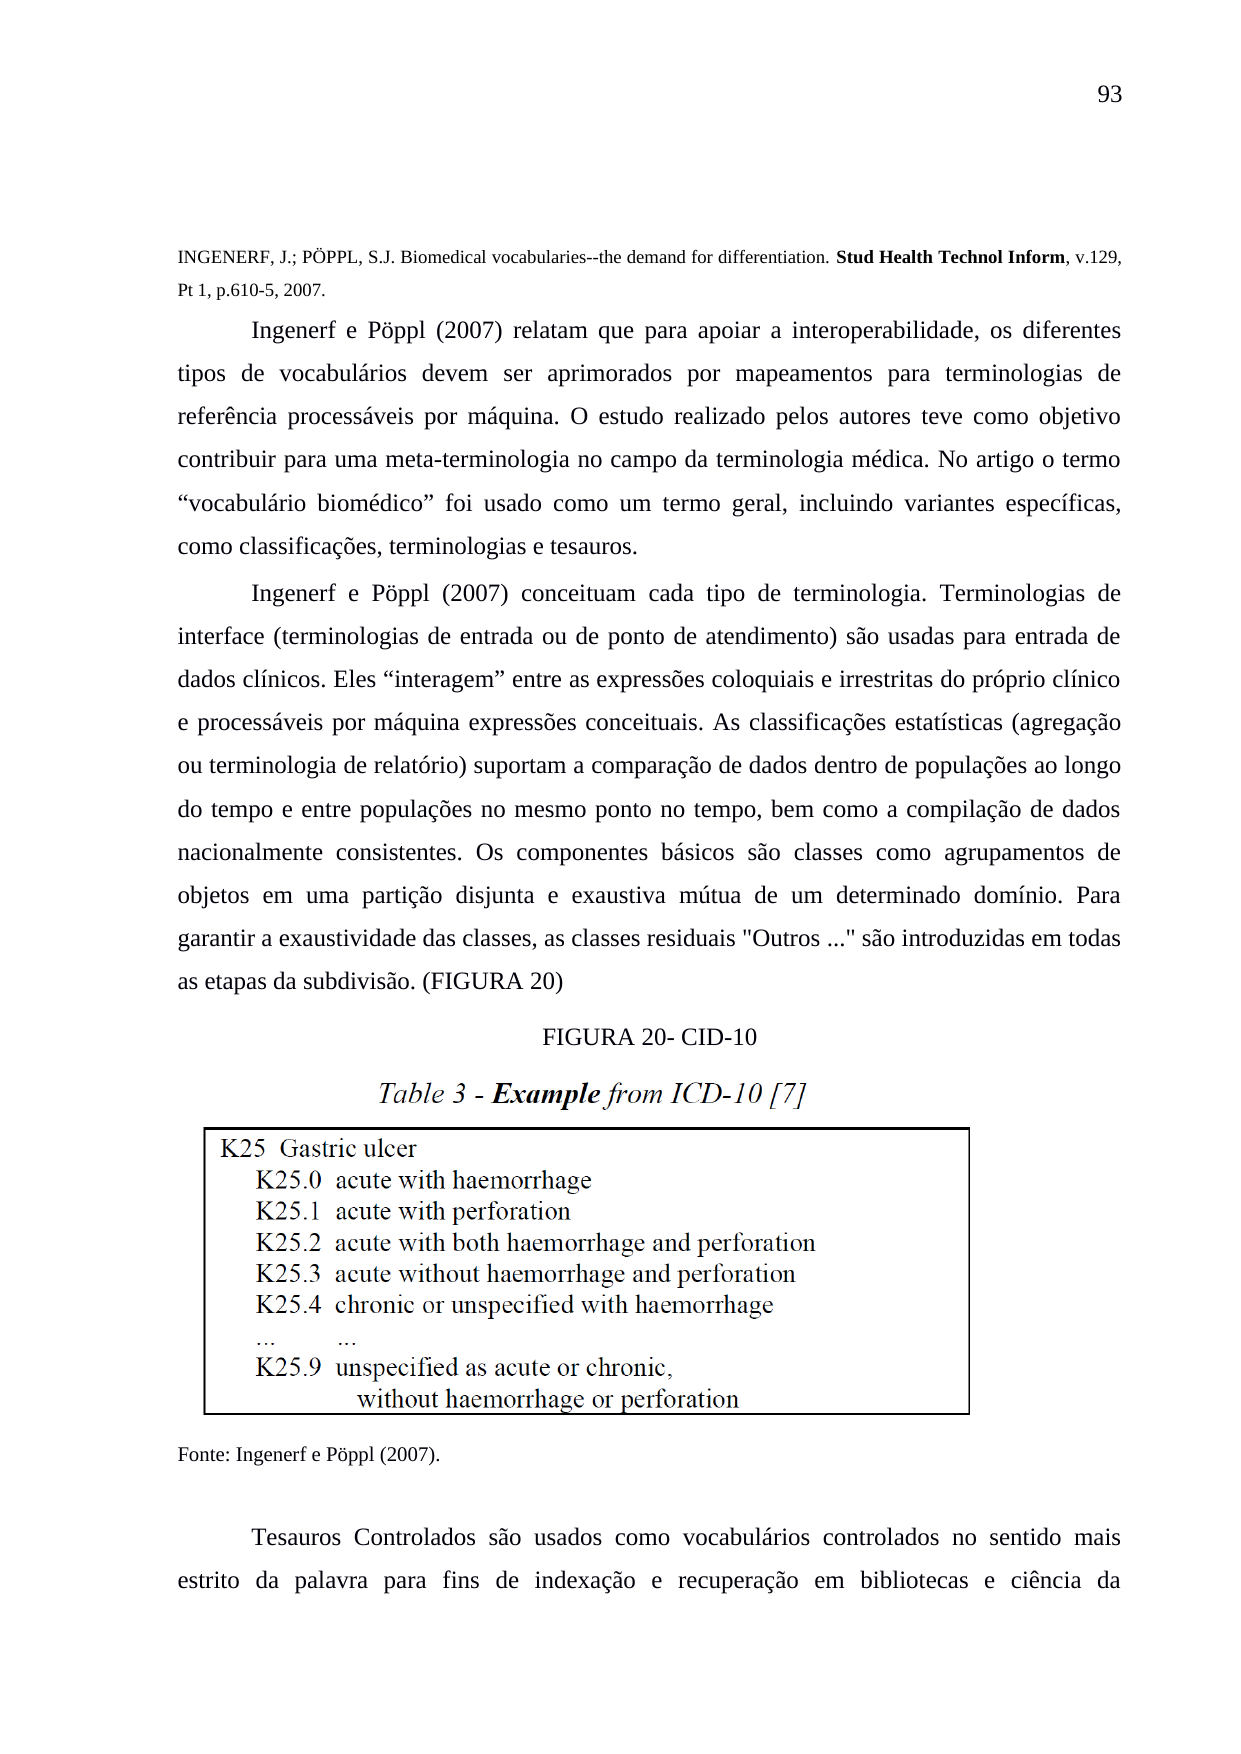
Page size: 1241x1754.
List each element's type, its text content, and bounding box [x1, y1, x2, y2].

text Ingenerf e Pöppl (2007) relatam que para apoiar a interoperabilidade, os diferentes tipos de vocabulários devem ser aprimorados por mapeamentos para terminologias de referência processáveis por máquina. O estudo realizado pelos autores teve como objetivo contribuir para uma meta-terminologia no campo da terminologia médica. No artigo o termo “vocabulário biomédico” foi usado como um termo geral, incluindo variantes específicas, como classificações, terminologias e tesauros. [177, 315, 1122, 559]
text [177, 1522, 1122, 1594]
text INGENERF, J.; PÖPPL, S.J. Biomedical vocabularies--the demand for differentiation. Stud Health Technol Inform, v.129, Pt 1, p.610-5, 2007. [177, 246, 1122, 300]
text Ingenerf e Pöppl (2007) conceituam cada tipo de terminologia. Terminologias de interface (terminologias de entrada ou de ponto de atendimento) são usadas para entrada de dados clínicos. Eles “interagem” entre as expressões coloquiais e irrestritas do próprio clínico e processáveis ​​por máquina expressões conceituais. As classificações estatísticas (agregação ou terminologia de relatório) suportam a comparação de dados dentro de populações ao longo do tempo e entre populações no mesmo ponto no tempo, bem como a compilação de dados nacionalmente consistentes. Os componentes básicos são classes como agrupamentos de objetos em uma partição disjunta e exaustiva mútua de um determinado domínio. Para garantir a exaustividade das classes, as classes residuais "Outros ..." são introduzidas em todas as etapas da subdivisão. (FIGURA 20) [177, 578, 1122, 995]
picture [177, 1063, 978, 1424]
text Fonte: Ingenerf e Pöppl (2007). [177, 1442, 1122, 1466]
